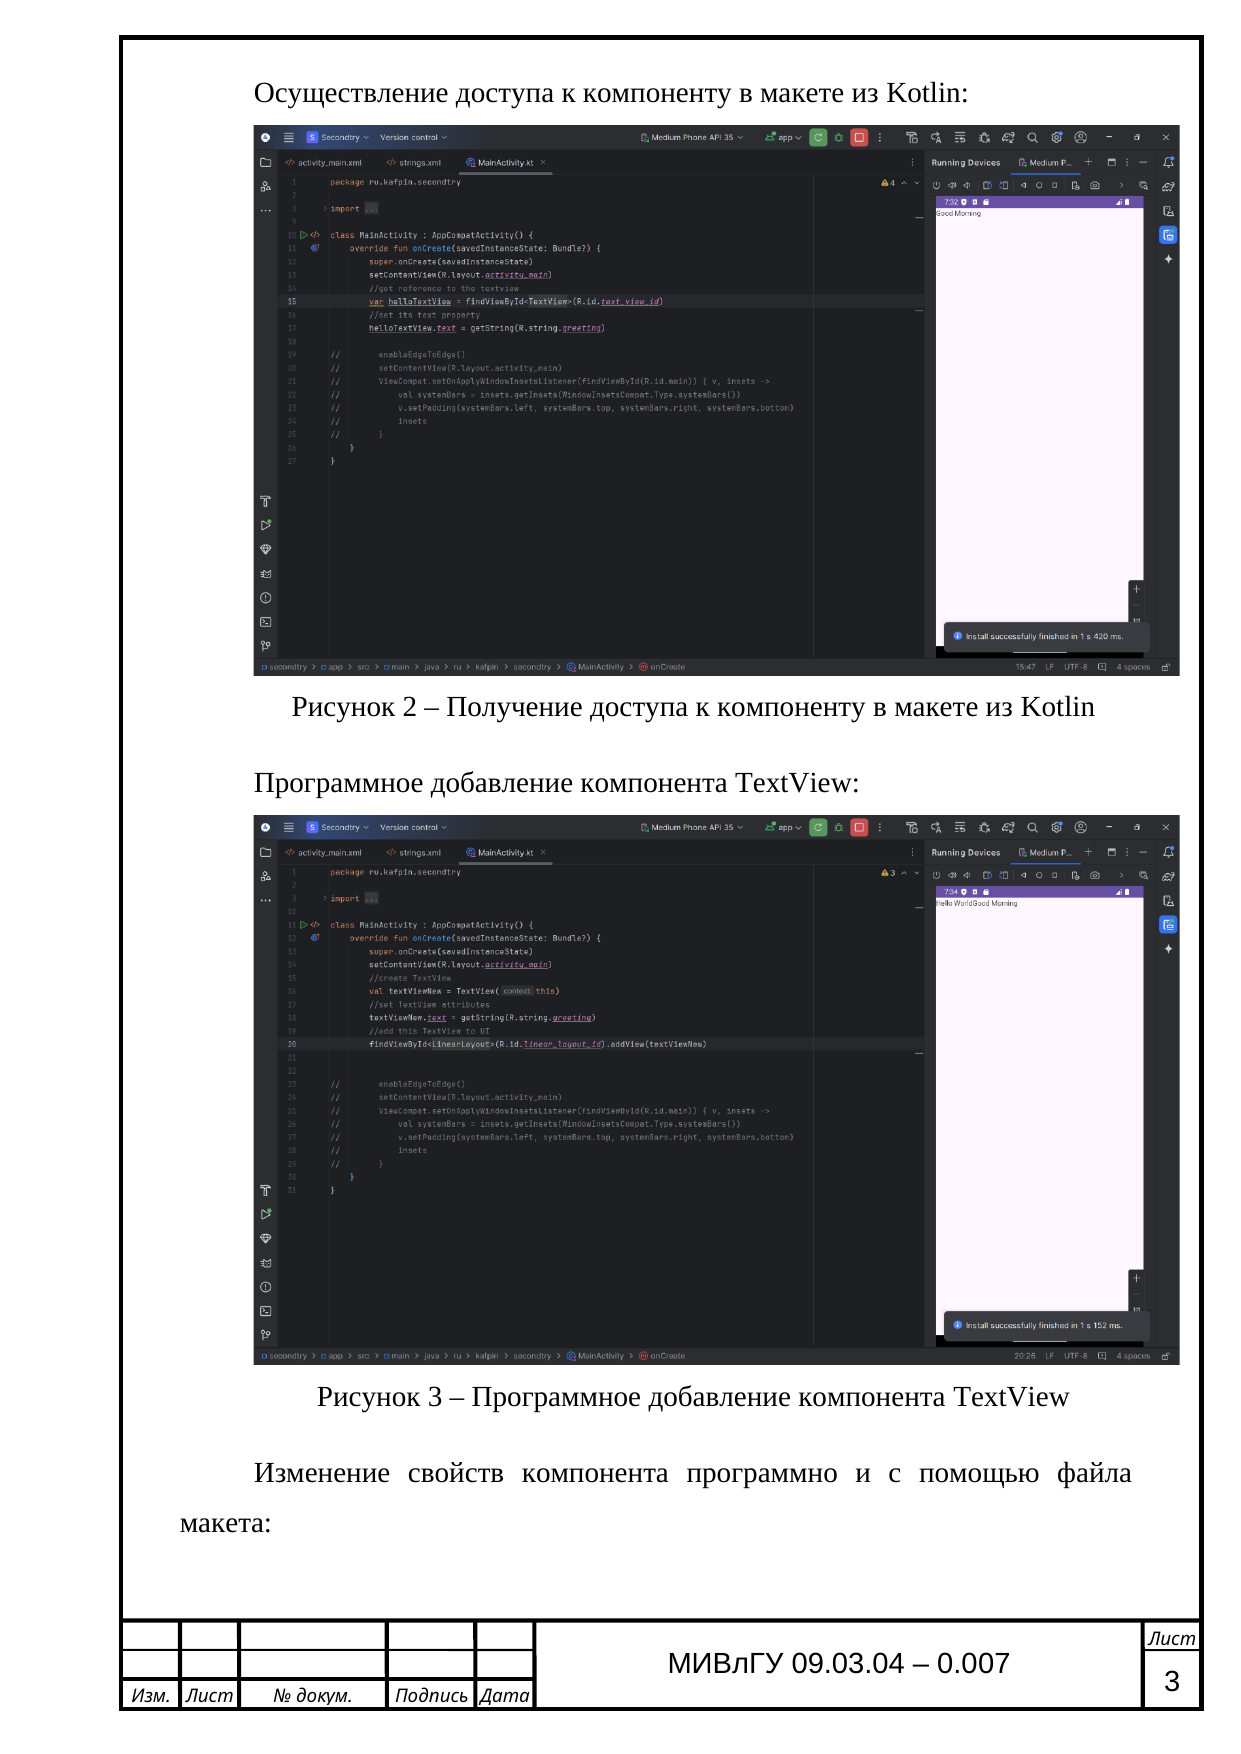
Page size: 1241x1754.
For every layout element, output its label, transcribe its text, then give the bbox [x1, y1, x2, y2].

text Рисунок 2 – Получение доступа к компоненту в макете из Kotlin [179, 689, 1133, 723]
text Программное добавление компонента TextView: [179, 765, 1133, 798]
picture [253, 815, 1180, 1365]
text Осуществление доступа к компоненту в макете из Kotlin: [179, 75, 1133, 108]
text Изменение свойств компонента программно и с помощью файла макета: [179, 1455, 1133, 1538]
text Рисунок 3 – Программное добавление компонента TextView [179, 1379, 1133, 1413]
picture [253, 125, 1180, 676]
